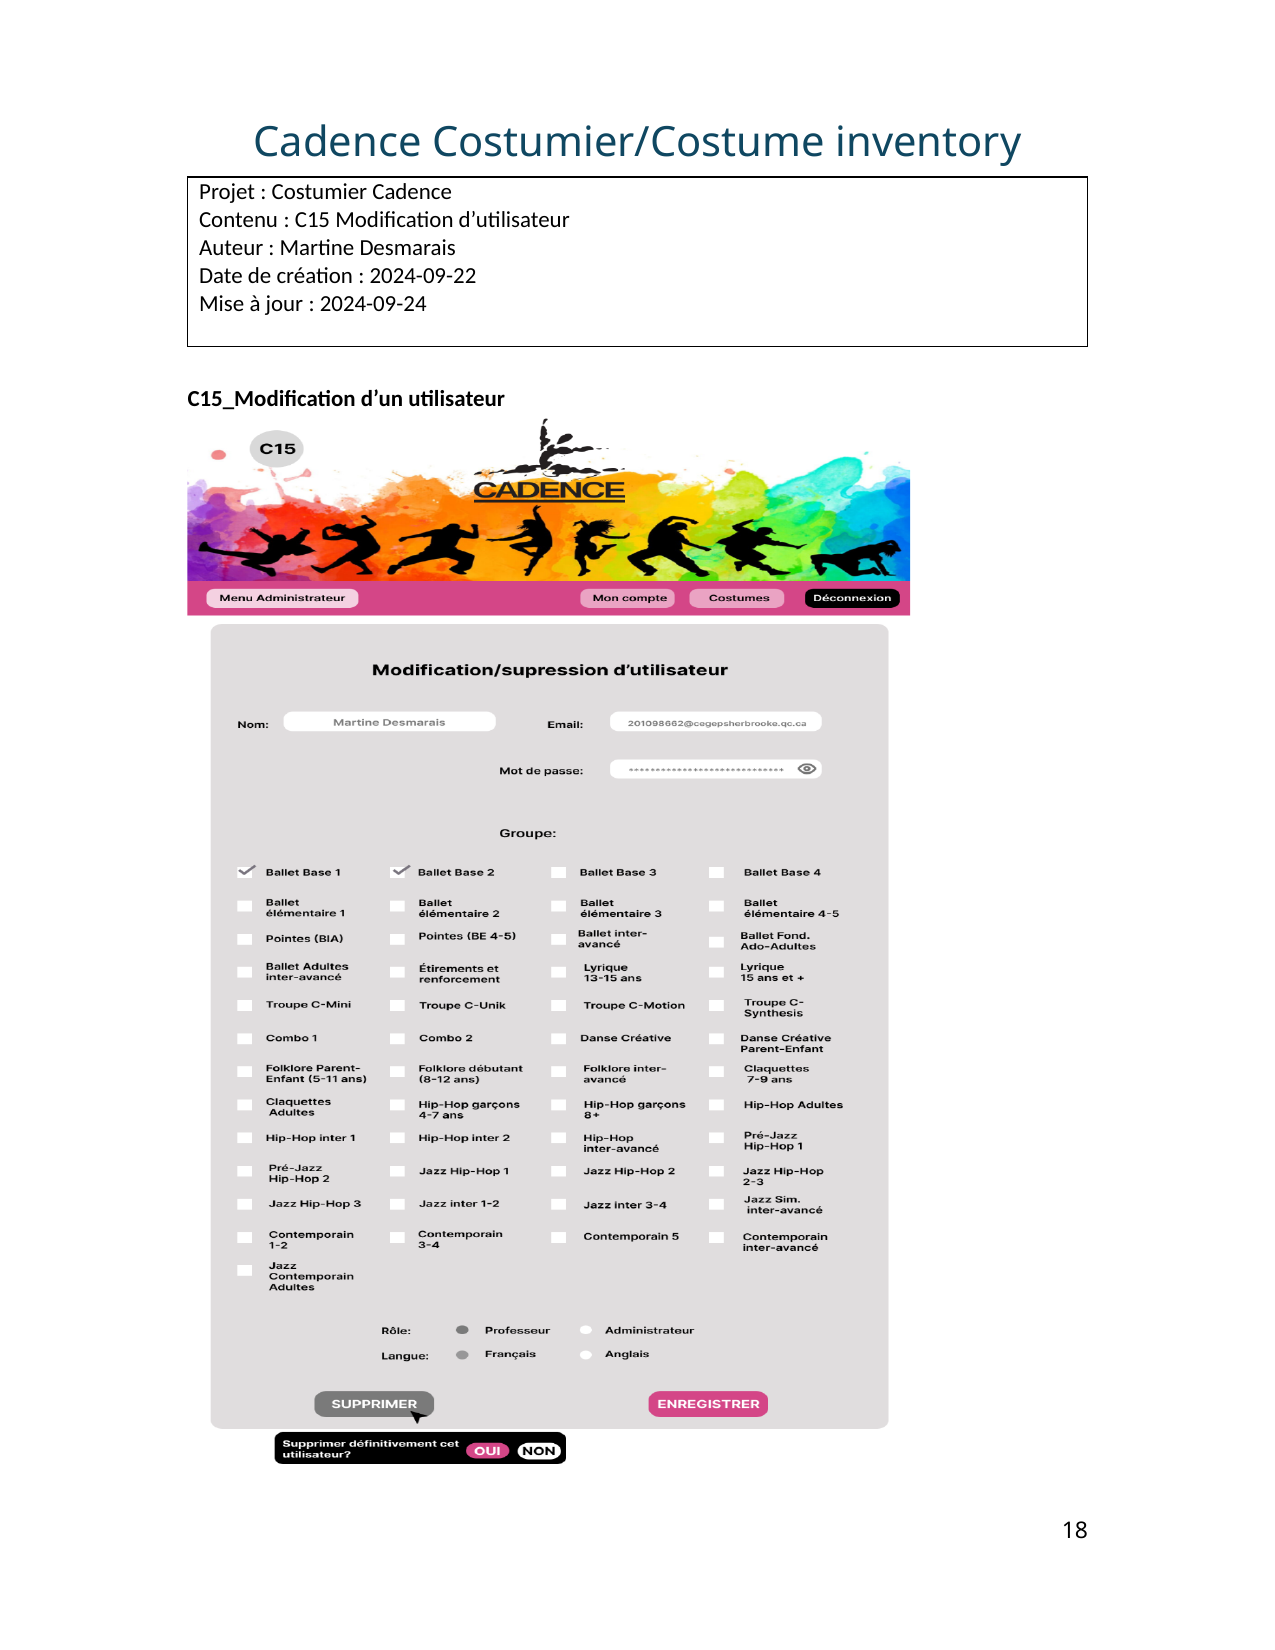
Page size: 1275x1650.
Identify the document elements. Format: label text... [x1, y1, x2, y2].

table_header Projet : Costumier Cadence Contenu : C15 Modification d’utilisateur Auteur : Martine Desmarais Date de création : 2024-09-22 Mise à jour : 2024-09-24 [188, 178, 1087, 346]
picture [187, 412, 910, 1464]
